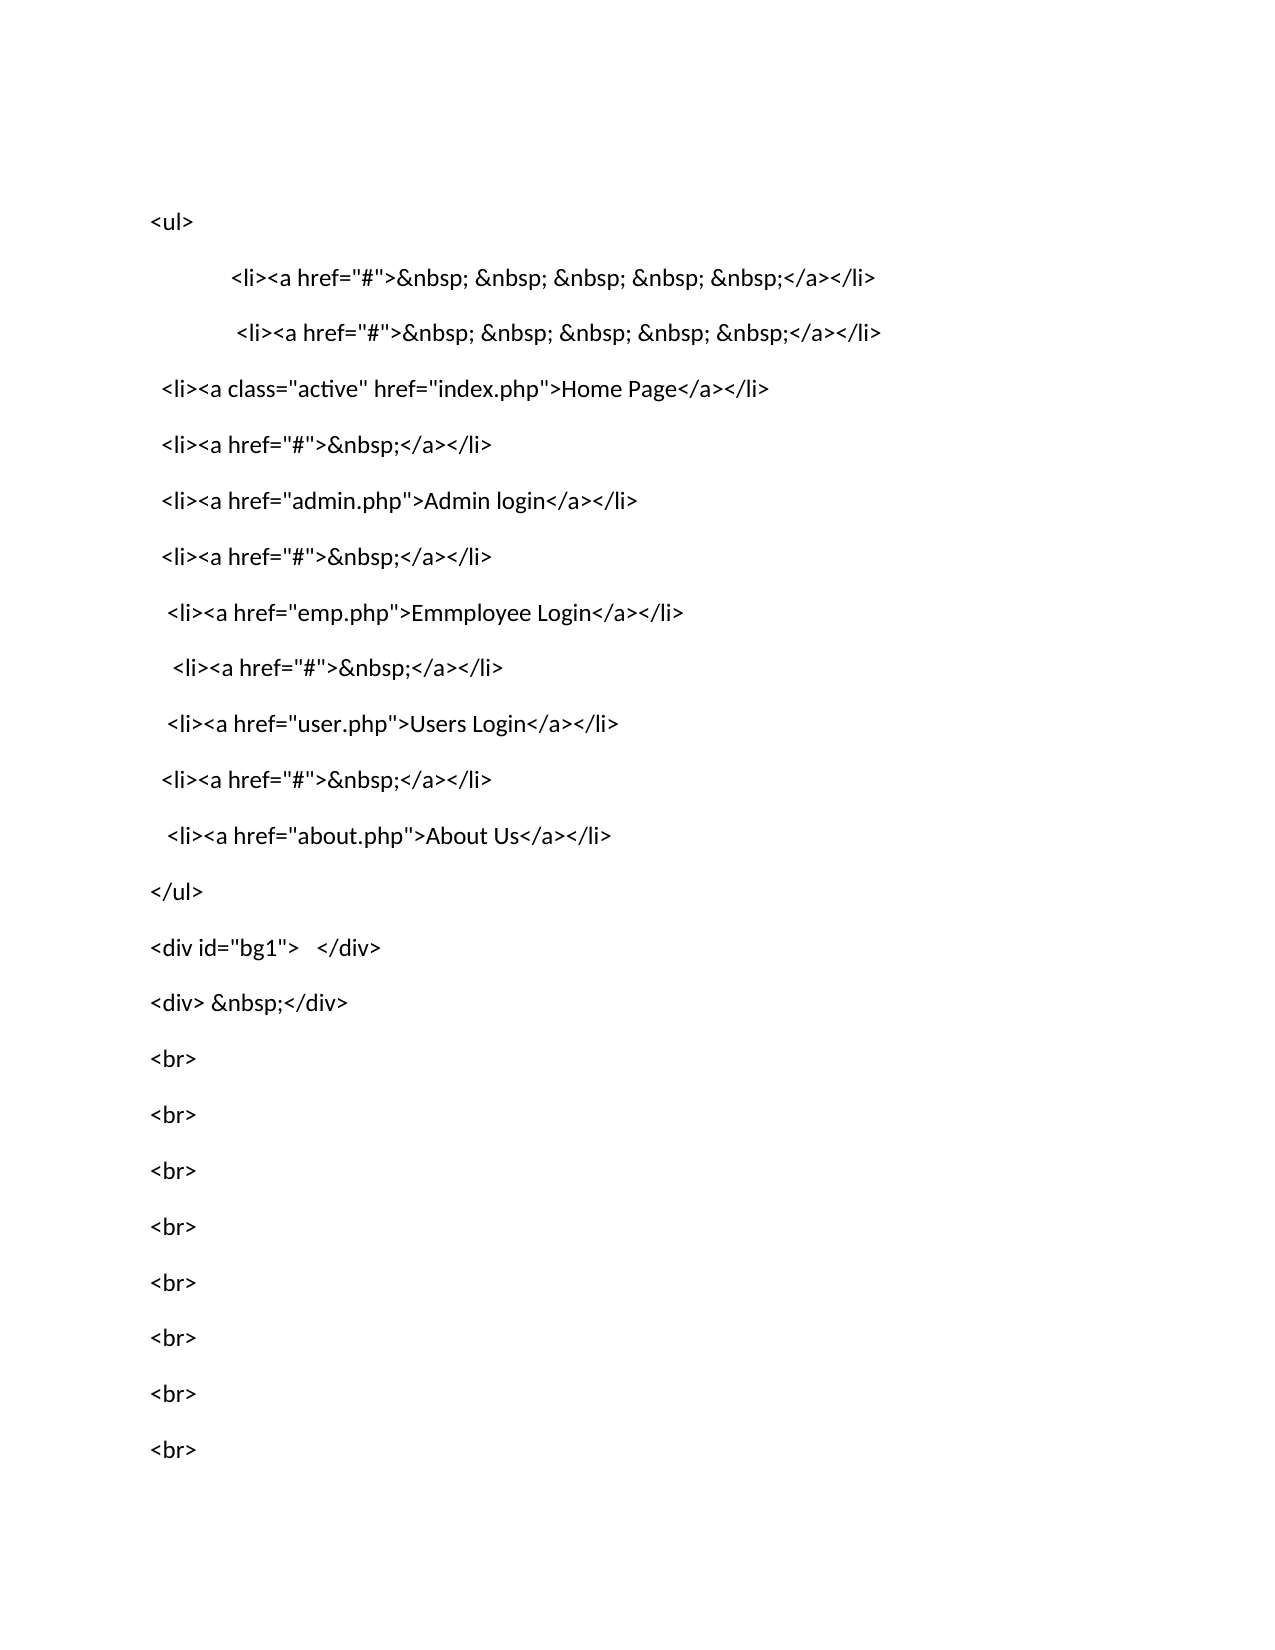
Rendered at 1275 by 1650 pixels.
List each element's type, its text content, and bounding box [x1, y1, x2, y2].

text <br> [150, 1267, 1125, 1297]
text <br> [150, 1211, 1125, 1241]
text <li><a href="emp.php">Emmployee Login</a></li> [150, 597, 1125, 627]
text <li><a href="#">&nbsp; &nbsp; &nbsp; &nbsp; &nbsp;</a></li> [150, 262, 1125, 292]
text <li><a href="admin.php">Admin login</a></li> [150, 485, 1125, 516]
text <li><a href="#">&nbsp;</a></li> [150, 764, 1125, 795]
text <br> [150, 1378, 1125, 1409]
text <ul> [150, 206, 1125, 236]
text <li><a href="about.php">About Us</a></li> [150, 820, 1125, 851]
text <div> &nbsp;</div> [150, 987, 1125, 1018]
text <li><a href="#">&nbsp;</a></li> [150, 541, 1125, 571]
text </ul> [150, 876, 1125, 906]
text <li><a href="#">&nbsp; &nbsp; &nbsp; &nbsp; &nbsp;</a></li> [150, 317, 1125, 348]
text <div id="bg1"> </div> [150, 932, 1125, 962]
text <br> [150, 1322, 1125, 1353]
text <li><a href="#">&nbsp;</a></li> [150, 652, 1125, 683]
text <br> [150, 1434, 1125, 1465]
text <li><a href="#">&nbsp;</a></li> [150, 429, 1125, 460]
text <br> [150, 1155, 1125, 1186]
text <li><a href="user.php">Users Login</a></li> [150, 708, 1125, 739]
text <li><a class="active" href="index.php">Home Page</a></li> [150, 373, 1125, 404]
text <br> [150, 1043, 1125, 1074]
text <br> [150, 1099, 1125, 1130]
